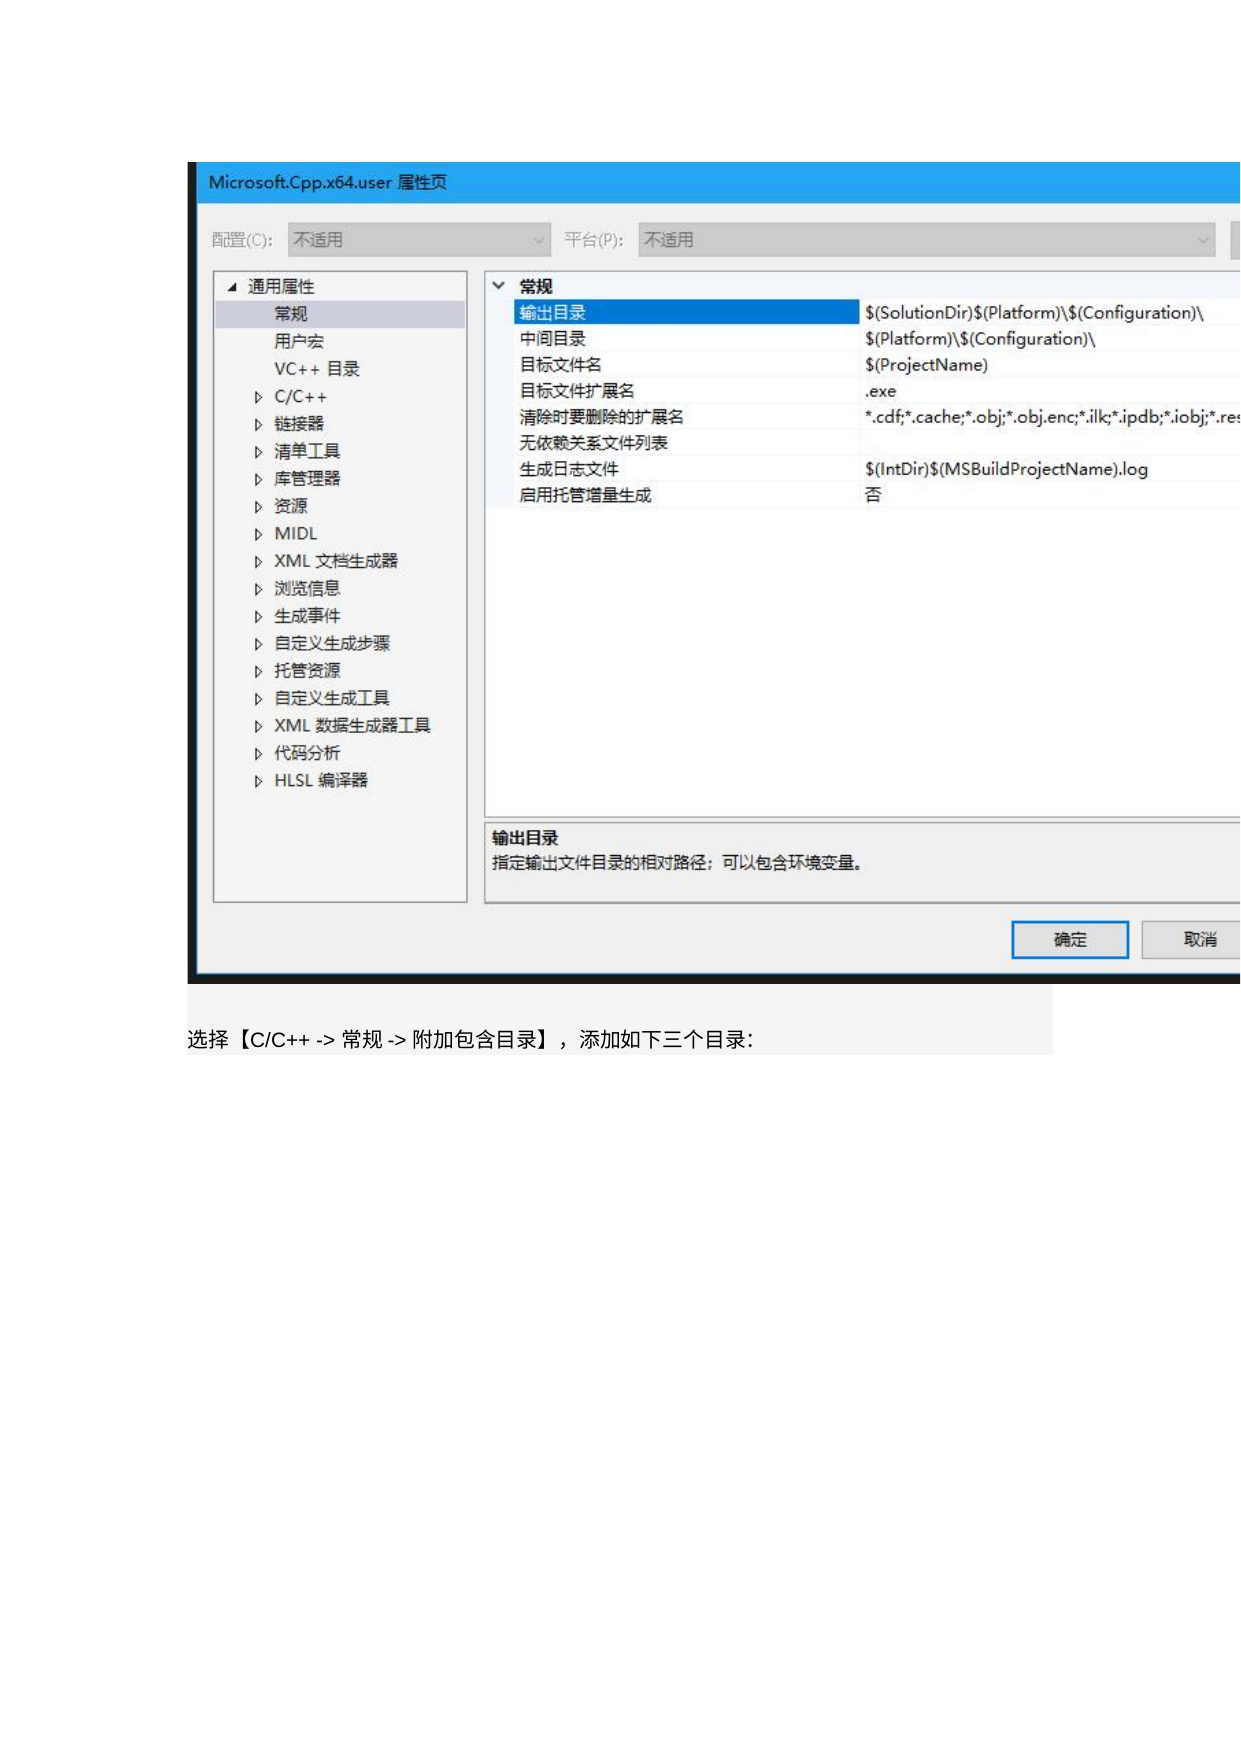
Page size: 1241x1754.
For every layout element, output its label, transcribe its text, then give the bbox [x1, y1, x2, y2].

text 选择【C/C++ -> 常规 -> 附加包含目录】，添加如下三个目录： [187, 1023, 1053, 1055]
picture [187, 162, 1241, 984]
